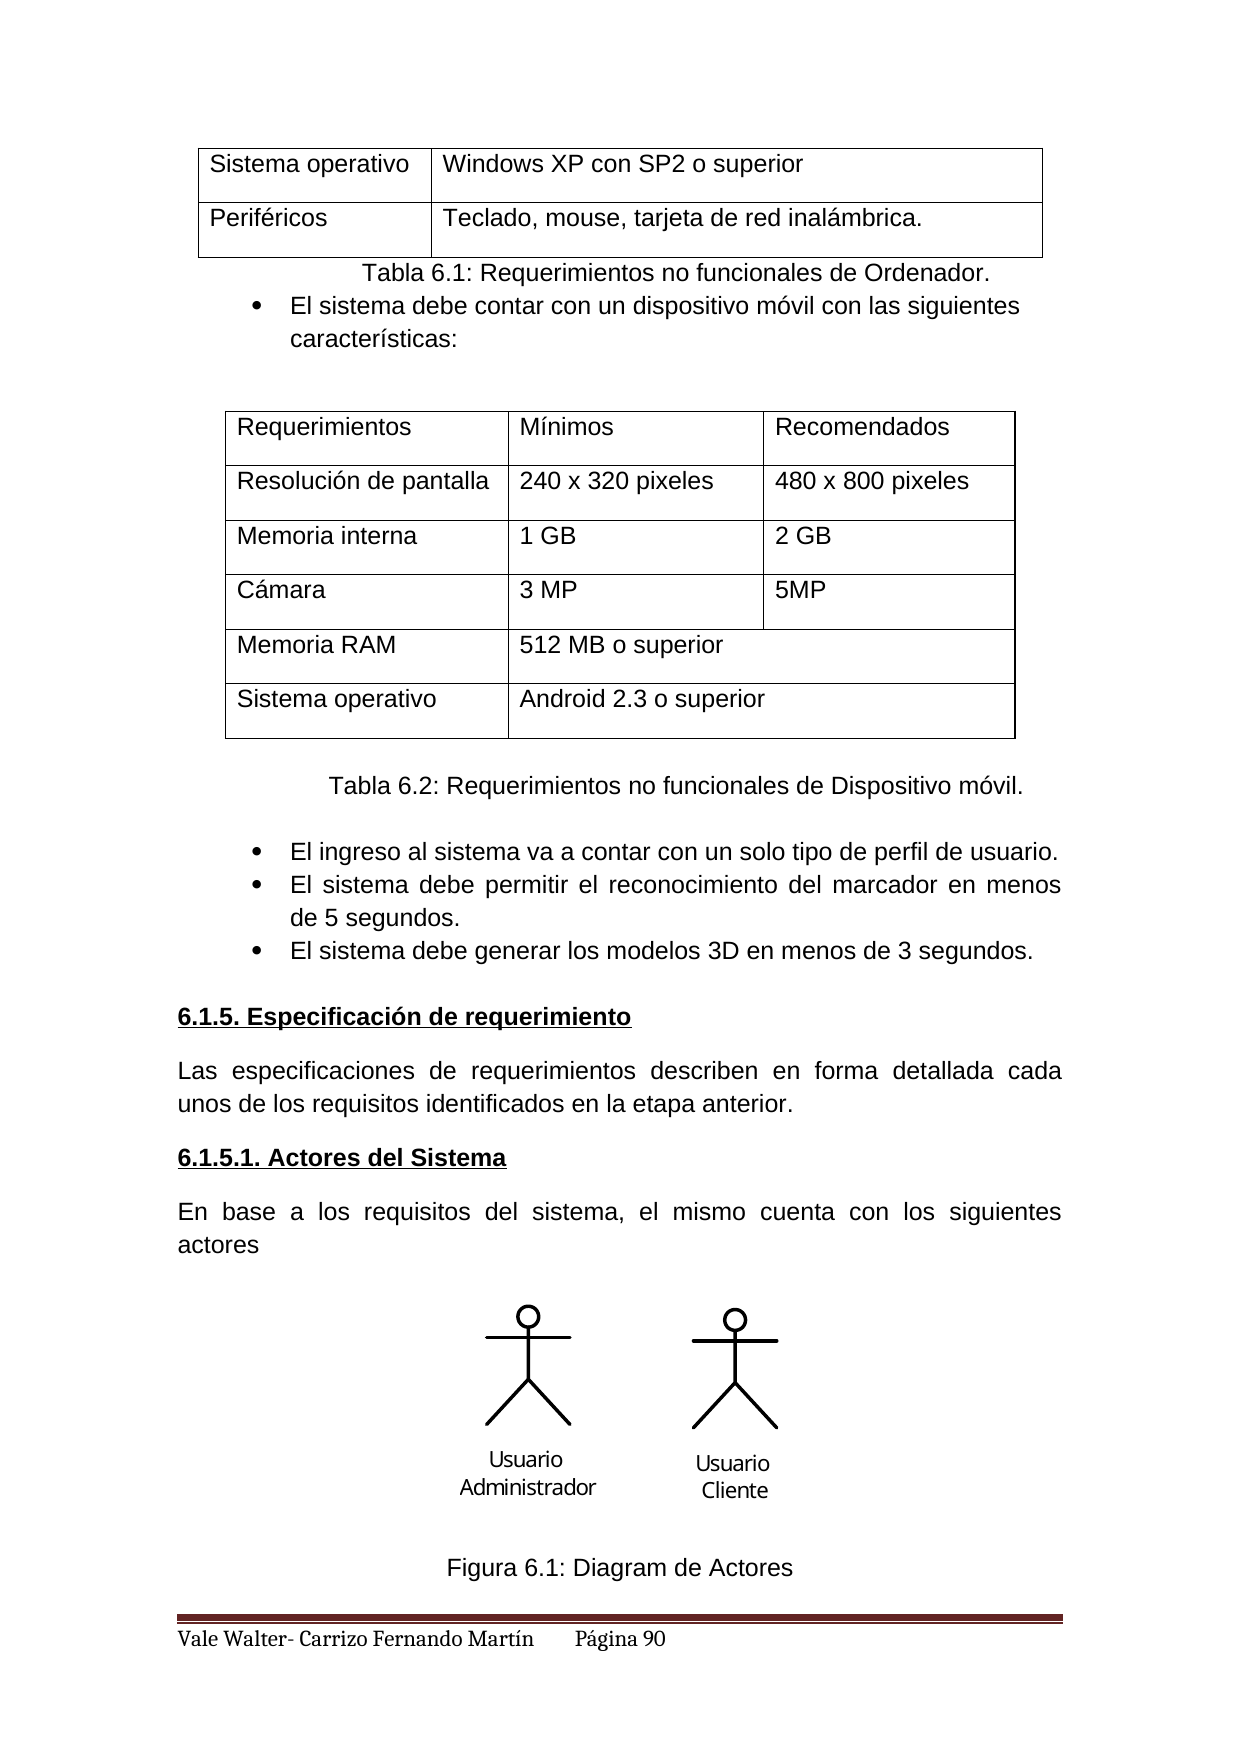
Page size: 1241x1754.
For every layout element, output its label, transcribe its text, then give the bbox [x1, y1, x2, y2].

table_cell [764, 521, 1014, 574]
list El sistema debe generar los modelos 3D en menos de 3 segundos. [252, 936, 1063, 965]
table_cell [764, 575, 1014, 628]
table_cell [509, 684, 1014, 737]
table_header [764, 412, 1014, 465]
text Tabla 6.1: Requerimientos no funcionales de Ordenador. [290, 258, 1063, 286]
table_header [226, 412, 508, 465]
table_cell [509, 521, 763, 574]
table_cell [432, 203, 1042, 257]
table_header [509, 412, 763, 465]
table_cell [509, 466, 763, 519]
text En base a los requisitos del sistema, el mismo cuenta con los siguientes actores [177, 1197, 1063, 1258]
list El sistema debe permitir el reconocimiento del marcador en menos de 5 segundos. [252, 870, 1063, 932]
text Las especificaciones de requerimientos describen en forma detallada cada unos de los requisitos identificados en la etapa anterior. [177, 1056, 1063, 1118]
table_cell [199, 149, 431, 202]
list El sistema debe contar con un dispositivo móvil con las siguientes características: [252, 291, 1063, 352]
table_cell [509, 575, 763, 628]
text 6.1.5. Especificación de requerimiento [177, 1002, 1063, 1031]
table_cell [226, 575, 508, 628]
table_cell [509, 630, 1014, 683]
text 6.1.5.1. Actores del Sistema [177, 1143, 1063, 1172]
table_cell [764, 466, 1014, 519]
text Figura 6.1: Diagram de Actores [177, 1553, 1063, 1582]
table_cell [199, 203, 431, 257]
list El ingreso al sistema va a contar con un solo tipo de perfil de usuario. [252, 837, 1063, 866]
text Tabla 6.2: Requerimientos no funcionales de Dispositivo móvil. [290, 771, 1063, 799]
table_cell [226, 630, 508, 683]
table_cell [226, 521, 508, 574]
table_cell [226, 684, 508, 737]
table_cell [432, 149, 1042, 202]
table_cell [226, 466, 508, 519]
